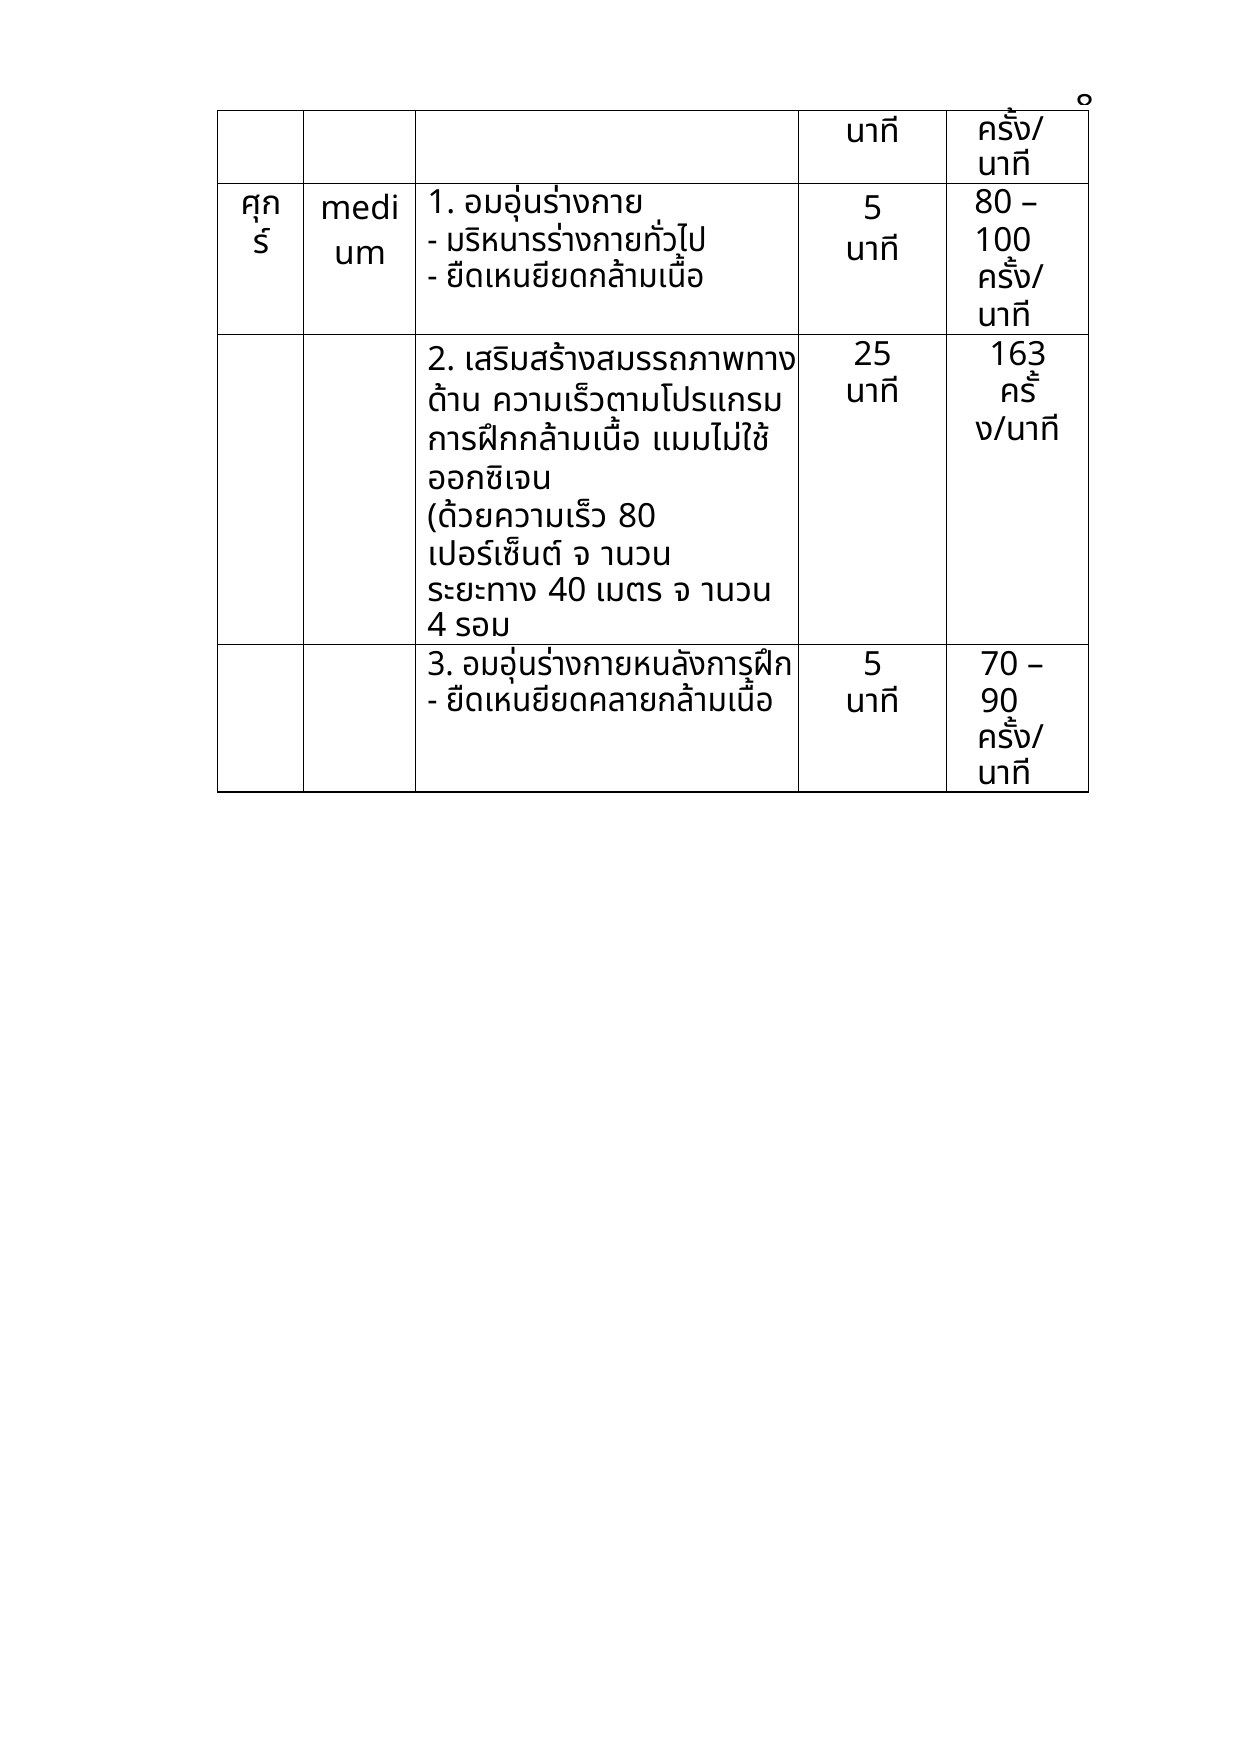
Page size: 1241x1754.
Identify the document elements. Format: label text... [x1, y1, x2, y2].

table_cell 3. อมอุ่นร่างกายหนลังการฝึก - ยืดเหนยียดคลายกล้ามเนื้อ [416, 645, 798, 791]
table_cell 5 นาที [799, 184, 946, 334]
table_cell [218, 111, 303, 183]
table_cell 1. อมอุ่นร่างกาย - มริหนารร่างกายทั่วไป - ยืดเหนยียดกล้ามเนื้อ [416, 184, 798, 334]
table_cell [416, 111, 798, 183]
table_cell 163 ครั้ง/นาที [947, 335, 1088, 644]
table_cell 2. เสริมสร้างสมรรถภาพทางด้าน ความเร็วตามโปรแกรมการฝึกกล้ามเนื้อ แมมไม่ใช้ออกซิเจน (ด้วยความเร็ว 80 เปอร์เซ็นต์ จ านวน ระยะทาง 40 เมตร จ านวน 4 รอม [416, 335, 798, 644]
table_cell 70 – 90 ครั้ง/นาที [947, 645, 1088, 791]
table_cell 5 นาที [799, 645, 946, 791]
table_cell [304, 335, 415, 644]
table_cell ศุกร์ [218, 184, 303, 334]
table_cell [218, 335, 303, 644]
table_cell medium [304, 184, 415, 334]
table_cell 80 – 100 ครั้ง/นาที [947, 184, 1088, 334]
table_cell [304, 111, 415, 183]
table_cell 25 นาที [799, 335, 946, 644]
table_cell 70 – 90 ครั้ง/นาที [947, 111, 1088, 183]
table_cell 5 นาที [799, 111, 946, 183]
table_cell [218, 645, 303, 791]
table_cell [304, 645, 415, 791]
